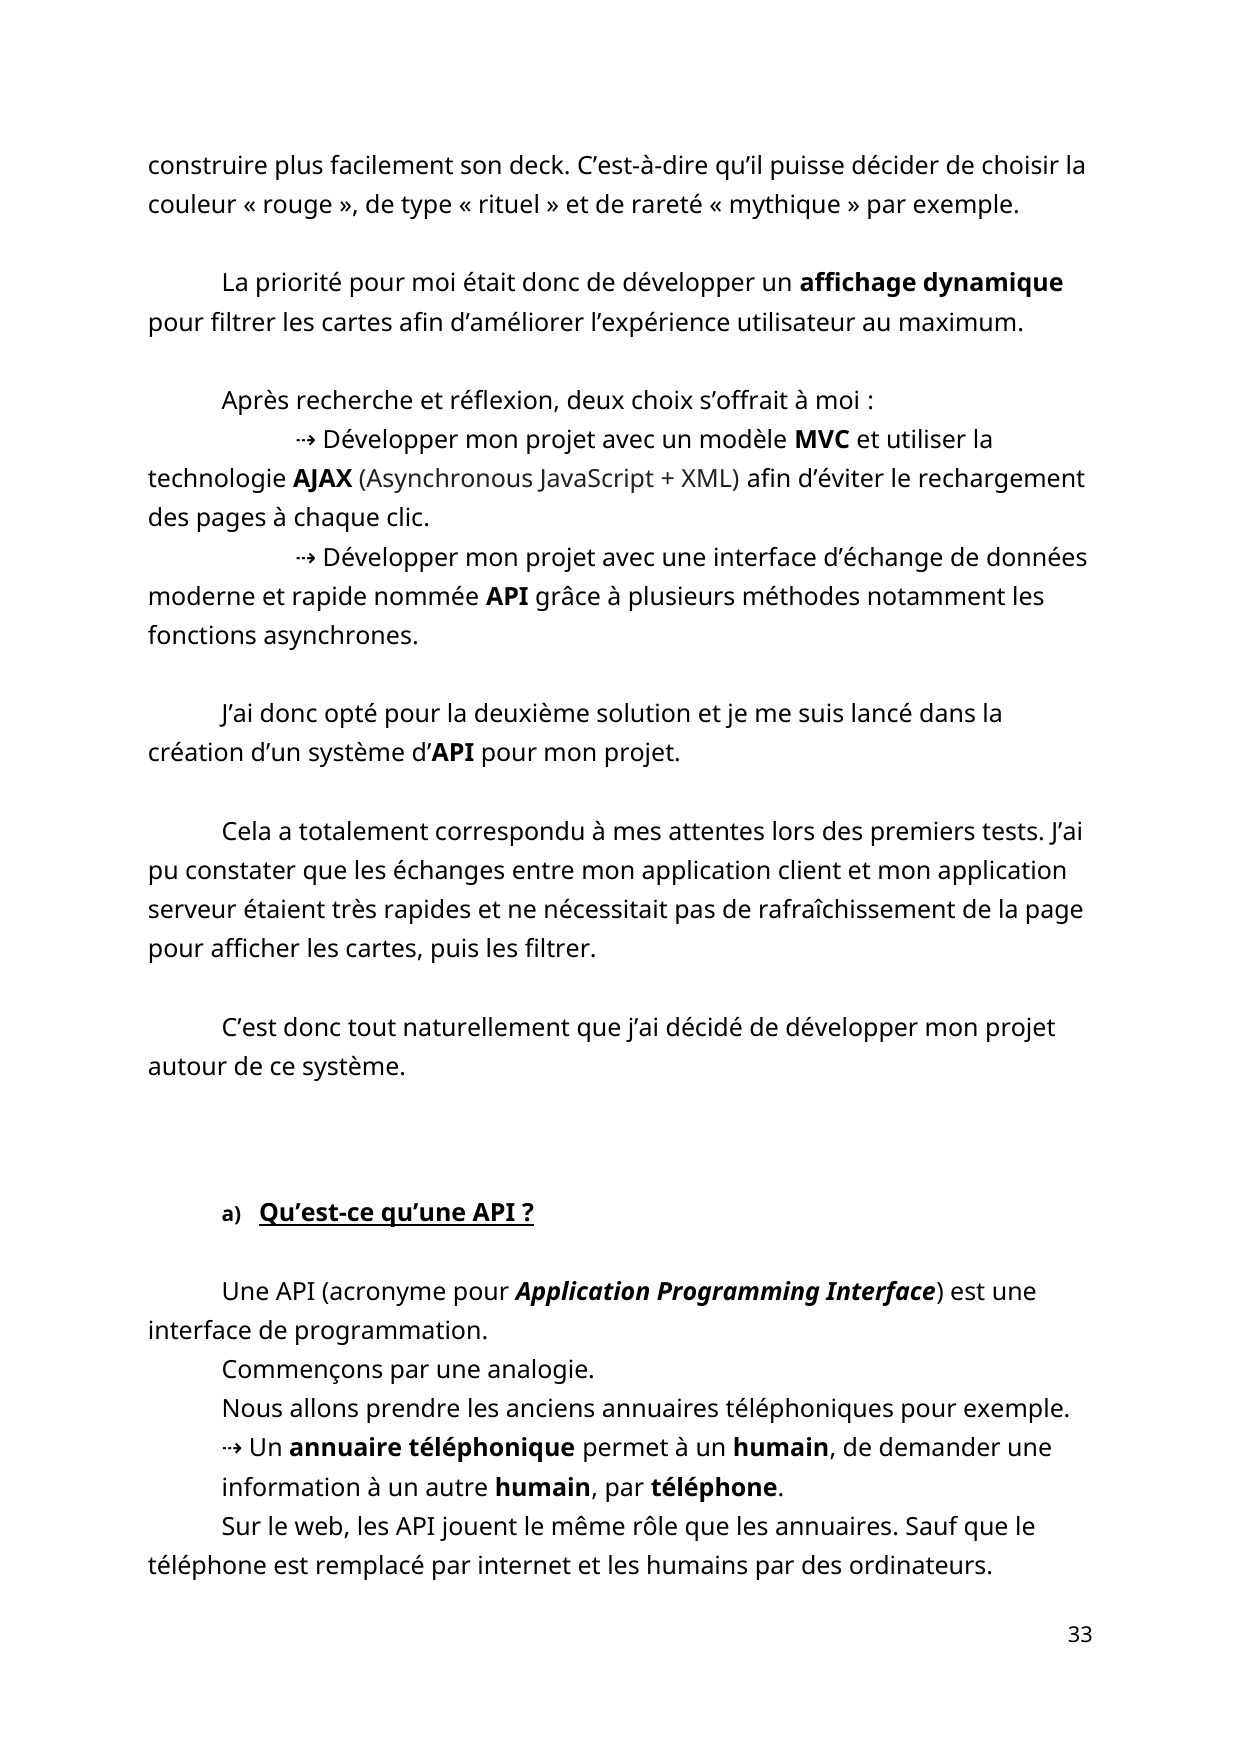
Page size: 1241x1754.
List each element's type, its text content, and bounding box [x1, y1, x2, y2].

text La priorité pour moi était donc de développer un affichage dynamique pour filtrer les cartes afin d’améliorer l’expérience utilisateur au maximum. [148, 265, 1093, 338]
text J’ai donc opté pour la deuxième solution et je me suis lancé dans la création d’un système d’API pour mon projet. [148, 696, 1093, 769]
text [148, 148, 1093, 221]
text ⇢ Développer mon projet avec une interface d’échange de données moderne et rapide nommée API grâce à plusieurs méthodes notamment les fonctions asynchrones. [148, 539, 1093, 652]
text Une API (acronyme pour Application Programming Interface) est une interface de programmation. [148, 1273, 1093, 1347]
text C’est donc tout naturellement que j’ai décidé de développer mon projet autour de ce système. [148, 1009, 1093, 1082]
text ⇢ Développer mon projet avec un modèle MVC et utiliser la technologie AJAX (Asynchronous JavaScript + XML) afin d’éviter le rechargement des pages à chaque clic. [148, 422, 1093, 534]
text Cela a totalement correspondu à mes attentes lors des premiers tests. J’ai pu constater que les échanges entre mon application client et mon application serveur étaient très rapides et ne nécessitait pas de rafraîchissement de la page pour afficher les cartes, puis les filtrer. [148, 813, 1093, 965]
text Nous allons prendre les anciens annuaires téléphoniques pour exemple. [148, 1391, 1093, 1425]
text Sur le web, les API jouent le même rôle que les annuaires. Sauf que le téléphone est remplacé par internet et les humains par des ordinateurs. [148, 1508, 1093, 1582]
list Qu’est-ce qu’une API ? [221, 1195, 1093, 1229]
text ⇢ Un annuaire téléphonique permet à un humain, de demander une information à un autre humain, par téléphone. [221, 1430, 1093, 1503]
text Commençons par une analogie. [148, 1352, 1093, 1386]
text Après recherche et réflexion, deux choix s’offrait à moi : [148, 383, 1093, 417]
